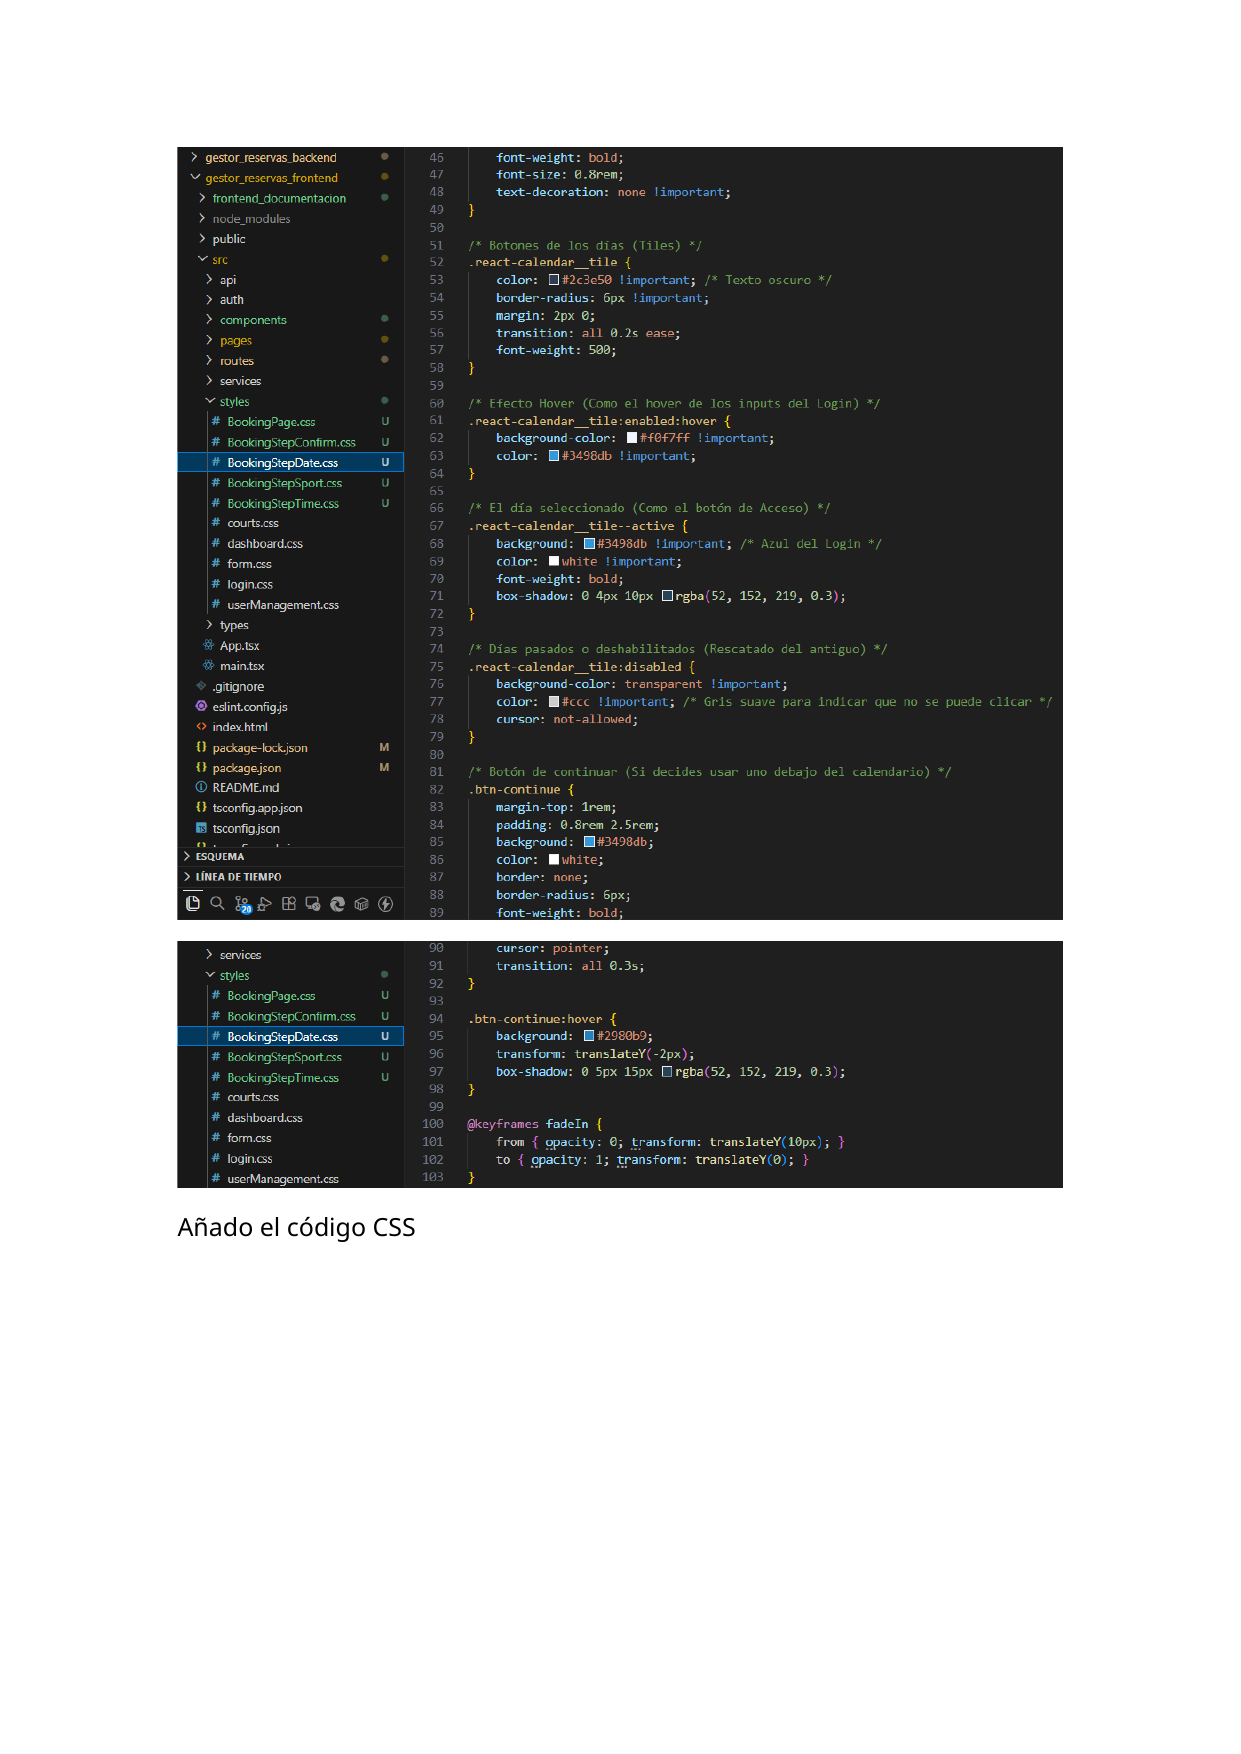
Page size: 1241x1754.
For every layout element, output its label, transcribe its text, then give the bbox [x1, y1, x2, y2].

text Añado el código CSS [177, 1210, 1063, 1244]
picture [177, 147, 1063, 920]
picture [177, 941, 1063, 1188]
